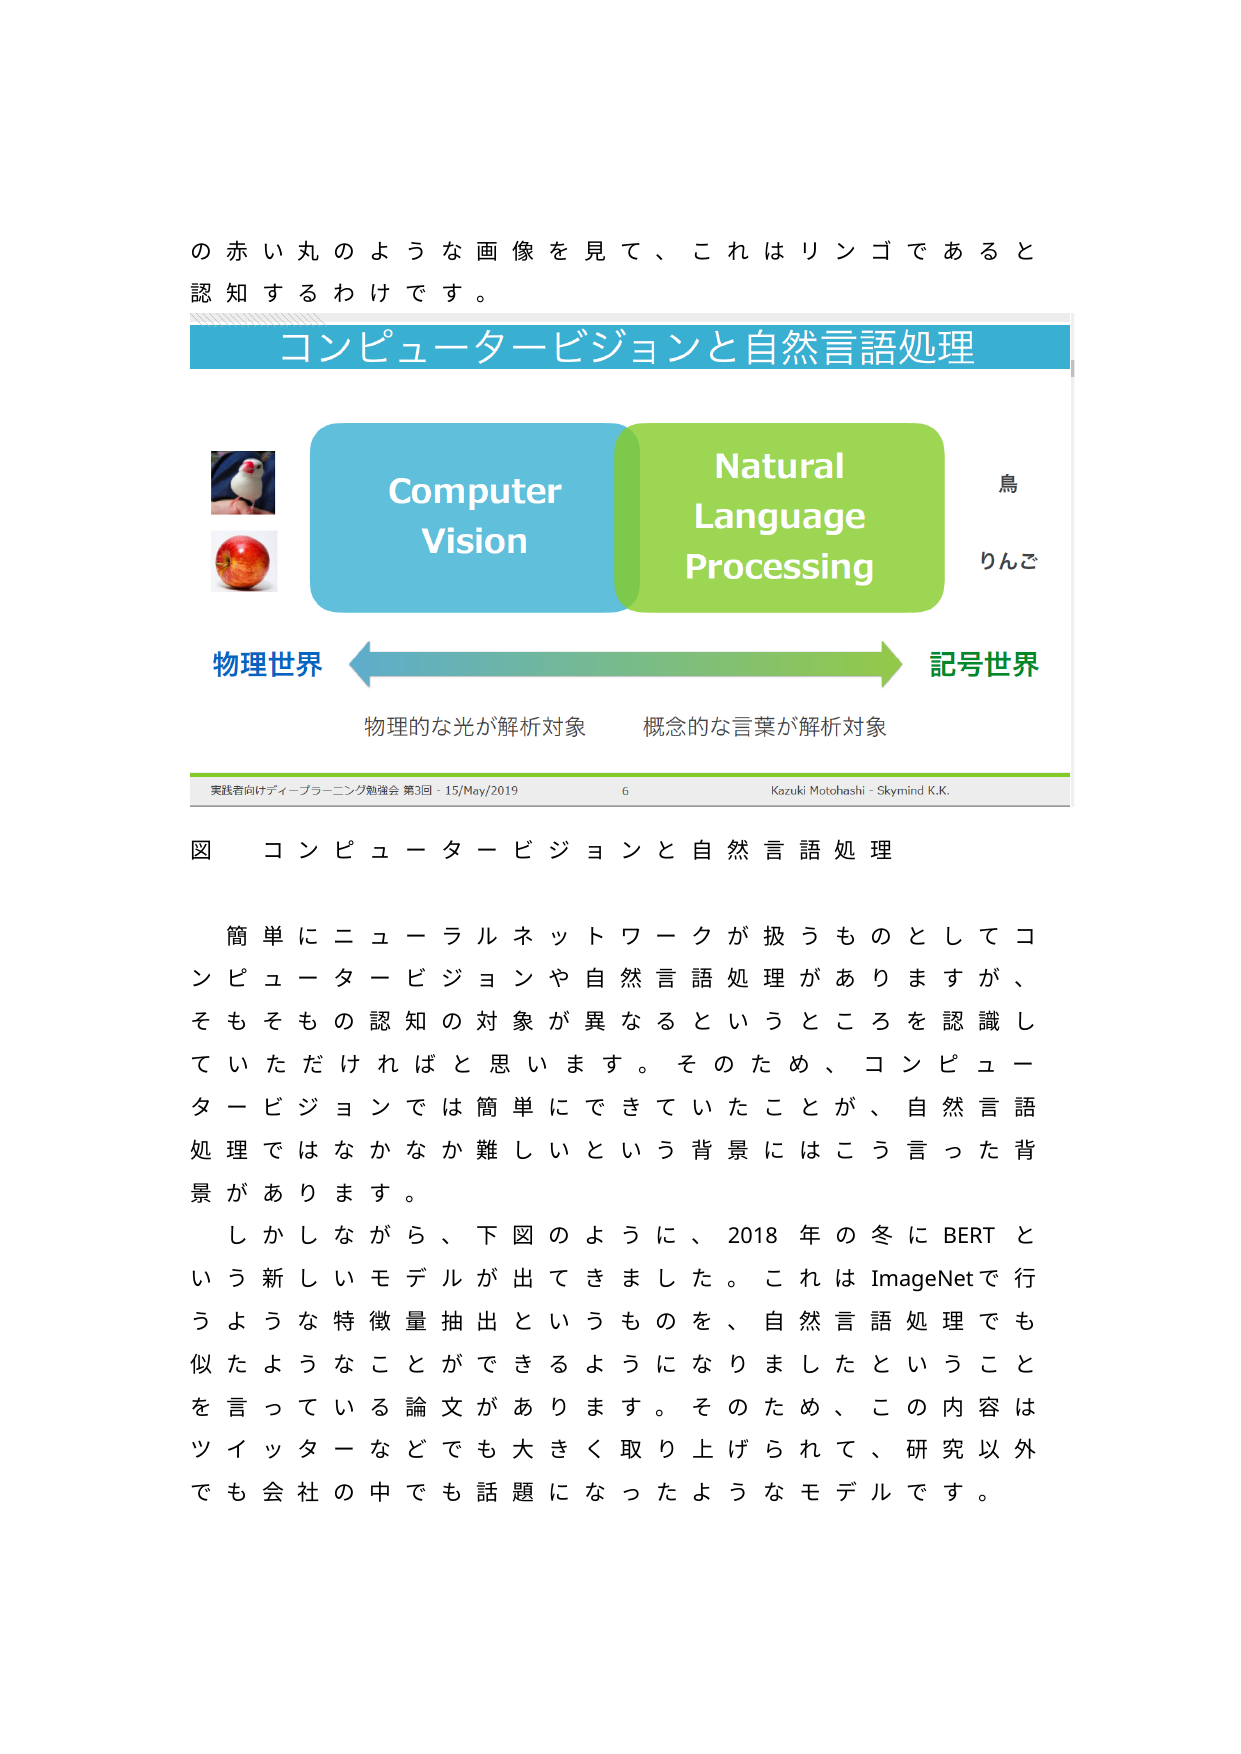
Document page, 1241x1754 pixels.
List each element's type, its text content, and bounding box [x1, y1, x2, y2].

text しかしながら、下図のように、2018年の冬にBERTという新しいモデルが出てきました。これはImageNetで行うような特徴量抽出というものを、自然言語処理でも似たようなことができるようになりましたということを言っている論文があります。そのため、この内容はツイッターなどでも大きく取り上げられて、研究以外でも会社の中でも話題になったようなモデルです。 [190, 1213, 1050, 1512]
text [190, 228, 1050, 313]
text 図 コンピュータービジョンと自然言語処理 [190, 827, 1050, 870]
picture [190, 313, 1075, 807]
text 簡単にニューラルネットワークが扱うものとしてコンピュータービジョンや自然言語処理がありますが、そもそもの認知の対象が異なるというところを認識していただければと思います。そのため、コンピュータービジョンでは簡単にできていたことが、自然言語処理ではなかなか難しいという背景にはこう言った背景があります。 [190, 913, 1050, 1213]
